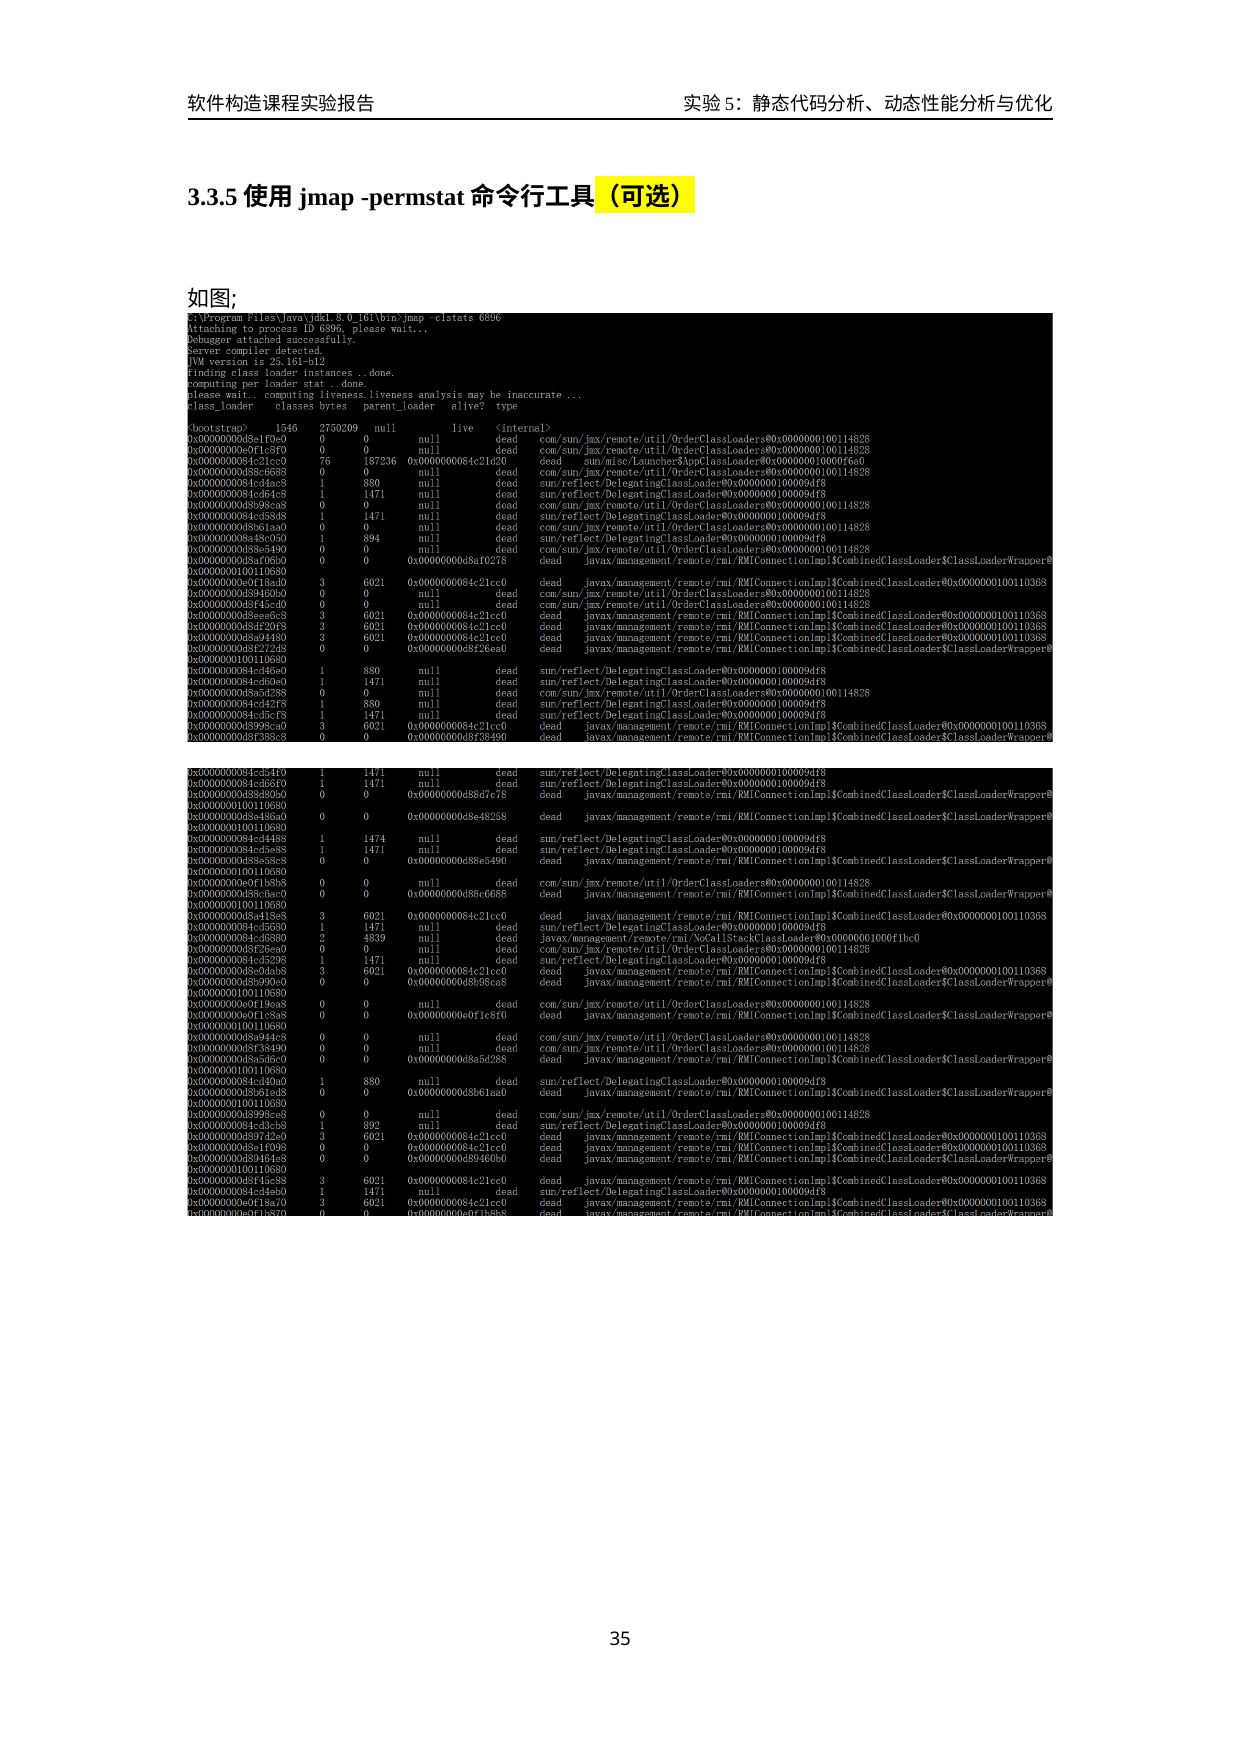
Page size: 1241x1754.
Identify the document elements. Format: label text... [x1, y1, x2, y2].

picture [187, 768, 1053, 1216]
subtitle 使用jmap -permstat命令行工具（可选） [187, 162, 1053, 227]
text 如图; [187, 281, 1053, 313]
picture [187, 313, 1053, 742]
